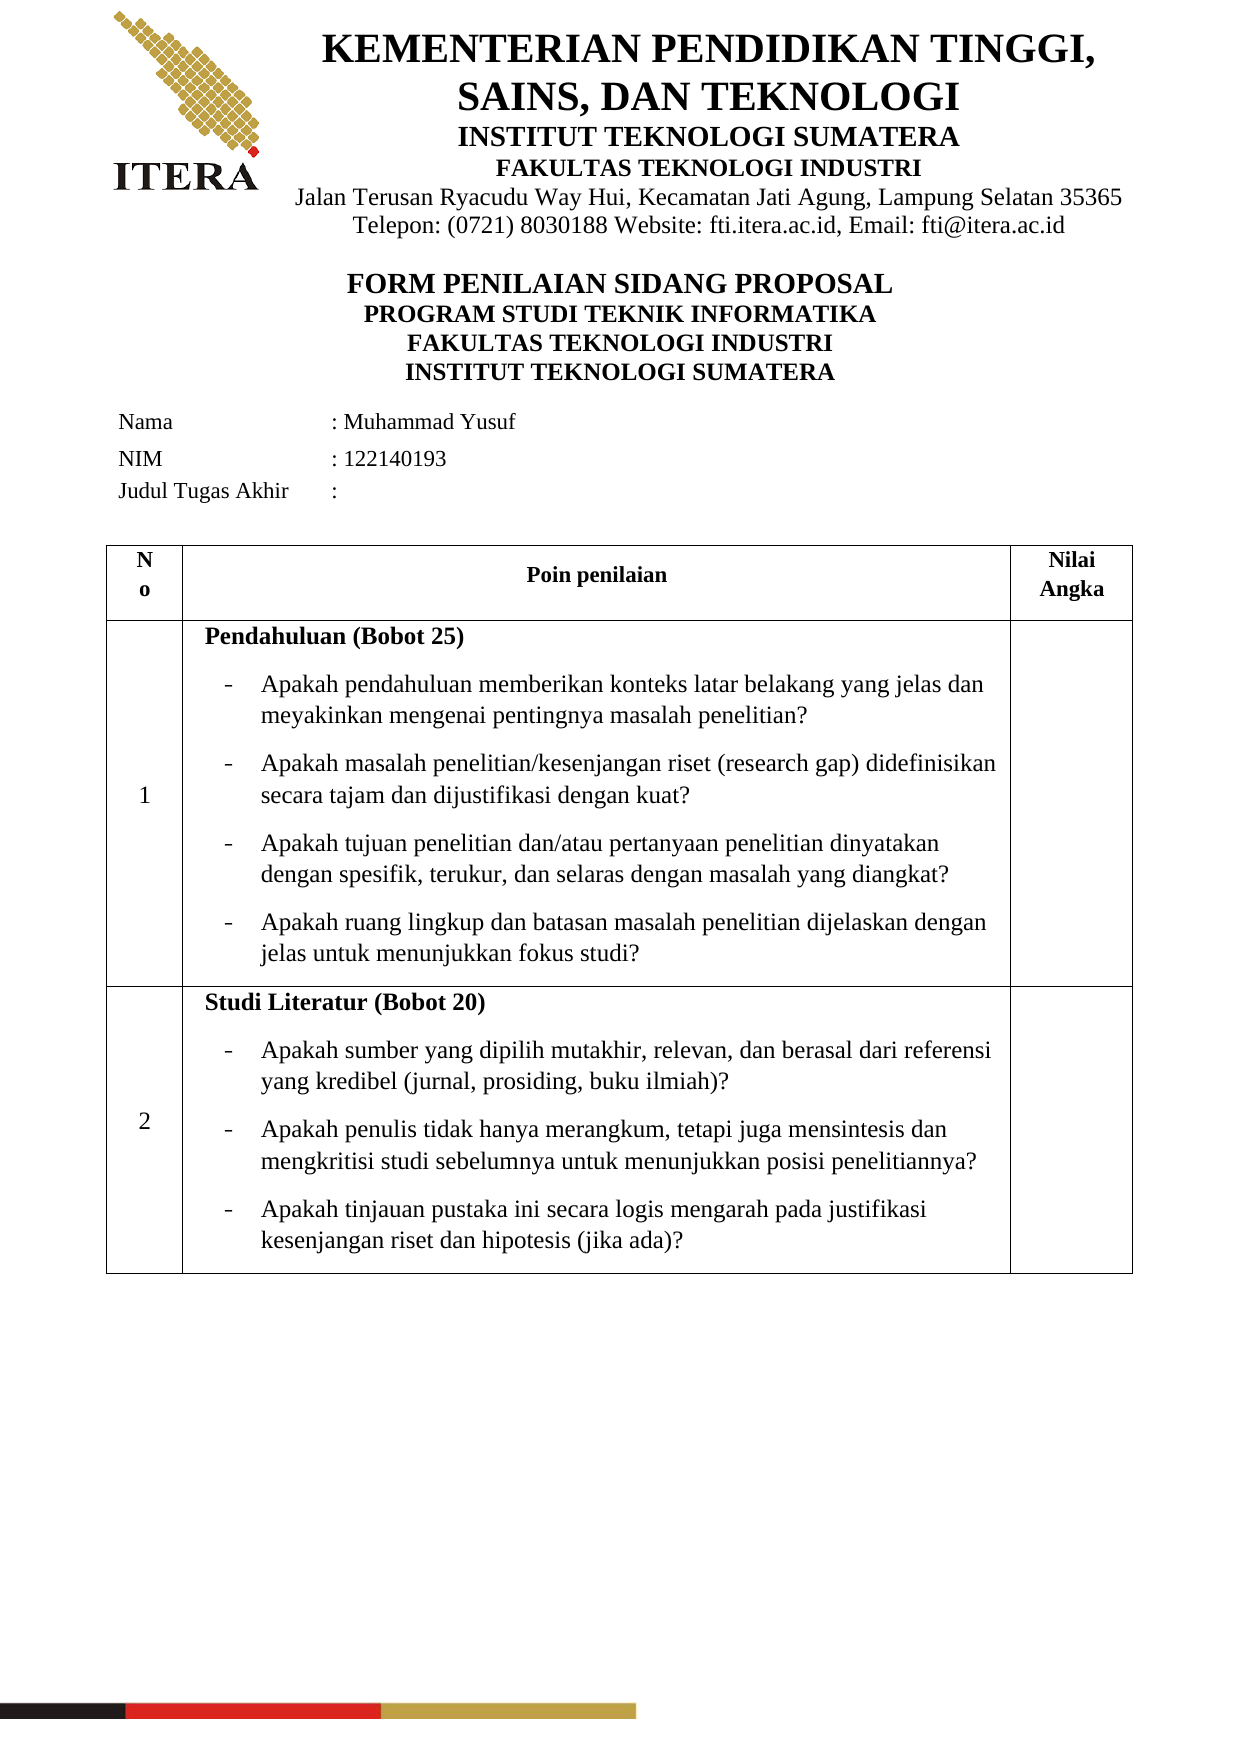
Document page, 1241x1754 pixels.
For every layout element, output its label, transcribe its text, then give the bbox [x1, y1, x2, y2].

text FAKULTAS TEKNOLOGI INDUSTRI [106, 328, 1134, 357]
table_cell [1011, 987, 1132, 1273]
picture [0, 1702, 640, 1719]
text Nama : Muhammad Yusuf [118, 408, 1134, 434]
table_cell 2 [107, 987, 182, 1273]
picture [89, 4, 282, 197]
table_cell [1011, 621, 1132, 986]
table_header Poin penilaian [183, 546, 1010, 620]
table_header No [107, 546, 182, 620]
text FORM PENILAIAN SIDANG PROPOSAL [106, 266, 1134, 299]
table_header Nilai Angka [1011, 546, 1132, 620]
table_cell Studi Literatur (Bobot 20) Apakah sumber yang dipilih mutakhir, relevan, dan berasal dari referensi yang kredibel (jurnal, prosiding, buku ilmiah)? Apakah penulis tidak hanya merangkum, tetapi juga mensintesis dan mengkritisi studi sebelumnya untuk menunjukkan posisi penelitiannya? Apakah tinjauan pustaka ini secara logis mengarah pada justifikasi kesenjangan riset dan hipotesis (jika ada)? [183, 987, 1010, 1273]
table_cell Pendahuluan (Bobot 25) Apakah pendahuluan memberikan konteks latar belakang yang jelas dan meyakinkan mengenai pentingnya masalah penelitian? Apakah masalah penelitian/kesenjangan riset (research gap) didefinisikan secara tajam dan dijustifikasi dengan kuat? Apakah tujuan penelitian dan/atau pertanyaan penelitian dinyatakan dengan spesifik, terukur, dan selaras dengan masalah yang diangkat? Apakah ruang lingkup dan batasan masalah penelitian dijelaskan dengan jelas untuk menunjukkan fokus studi? [183, 621, 1010, 986]
text NIM : 122140193 [118, 444, 1134, 471]
table_cell 1 [107, 621, 182, 986]
text PROGRAM STUDI TEKNIK INFORMATIKA [106, 299, 1134, 328]
text INSTITUT TEKNOLOGI SUMATERA [106, 357, 1134, 386]
text Judul Tugas Akhir : [118, 477, 1134, 503]
